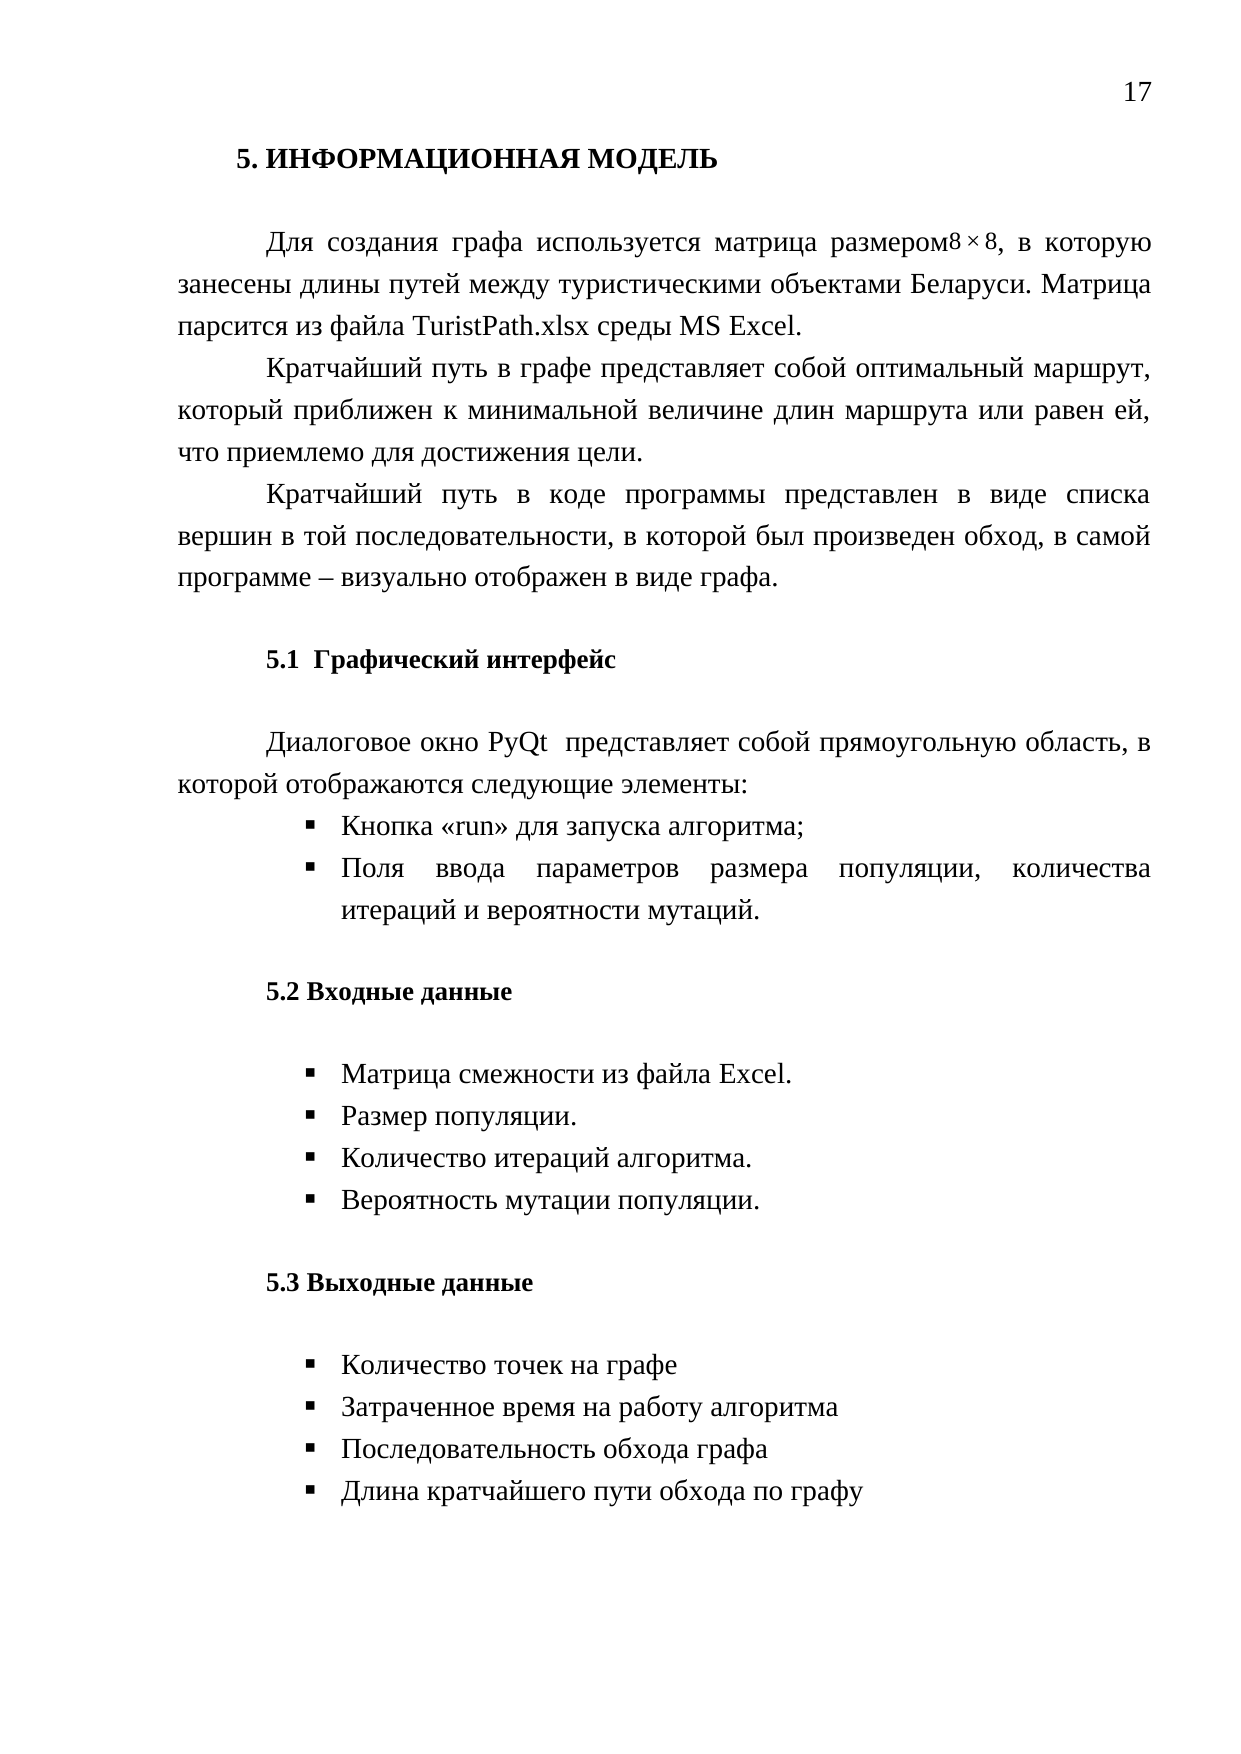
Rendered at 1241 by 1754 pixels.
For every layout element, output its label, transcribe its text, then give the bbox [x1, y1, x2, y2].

list Вероятность мутации популяции. [303, 1182, 1152, 1216]
list Количество точек на графе [303, 1347, 1152, 1380]
list Длина кратчайшего пути обхода по графу [303, 1473, 1152, 1506]
subtitle Входные данные [207, 976, 1152, 1007]
subtitle Выходные данные [207, 1266, 1152, 1297]
list Размер популяции. [303, 1098, 1152, 1132]
text Диалоговое окно PyQt представляет собой прямоугольную область, в которой отображаются следующие элементы: [177, 724, 1152, 799]
list Кнопка «run» для запуска алгоритма; [303, 808, 1152, 841]
text Для создания графа используется матрица размером, в которую занесены длины путей между туристическими объектами Беларуси. Матрица парсится из файла TuristPath.xlsx среды MS Excel. [177, 224, 1152, 342]
subtitle ИНФОРМАЦИОННАЯ МОДЕЛЬ [207, 141, 1152, 174]
list Последовательность обхода графа [303, 1431, 1152, 1464]
subtitle Графический интерфейс [207, 643, 1152, 674]
list Количество итераций алгоритма. [303, 1140, 1152, 1174]
list Матрица смежности из файла Excel. [303, 1056, 1152, 1090]
list Затраченное время на работу алгоритма [303, 1389, 1152, 1422]
text Кратчайший путь в графе представляет собой оптимальный маршрут, который приближен к минимальной величине длин маршрута или равен ей, что приемлемо для достижения цели. [177, 350, 1152, 467]
text Кратчайший путь в коде программы представлен в виде списка вершин в той последовательности, в которой был произведен обход, в самой программе – визуально отображен в виде графа. [177, 476, 1152, 593]
list Поля ввода параметров размера популяции, количества итераций и вероятности мутаций. [303, 850, 1152, 925]
